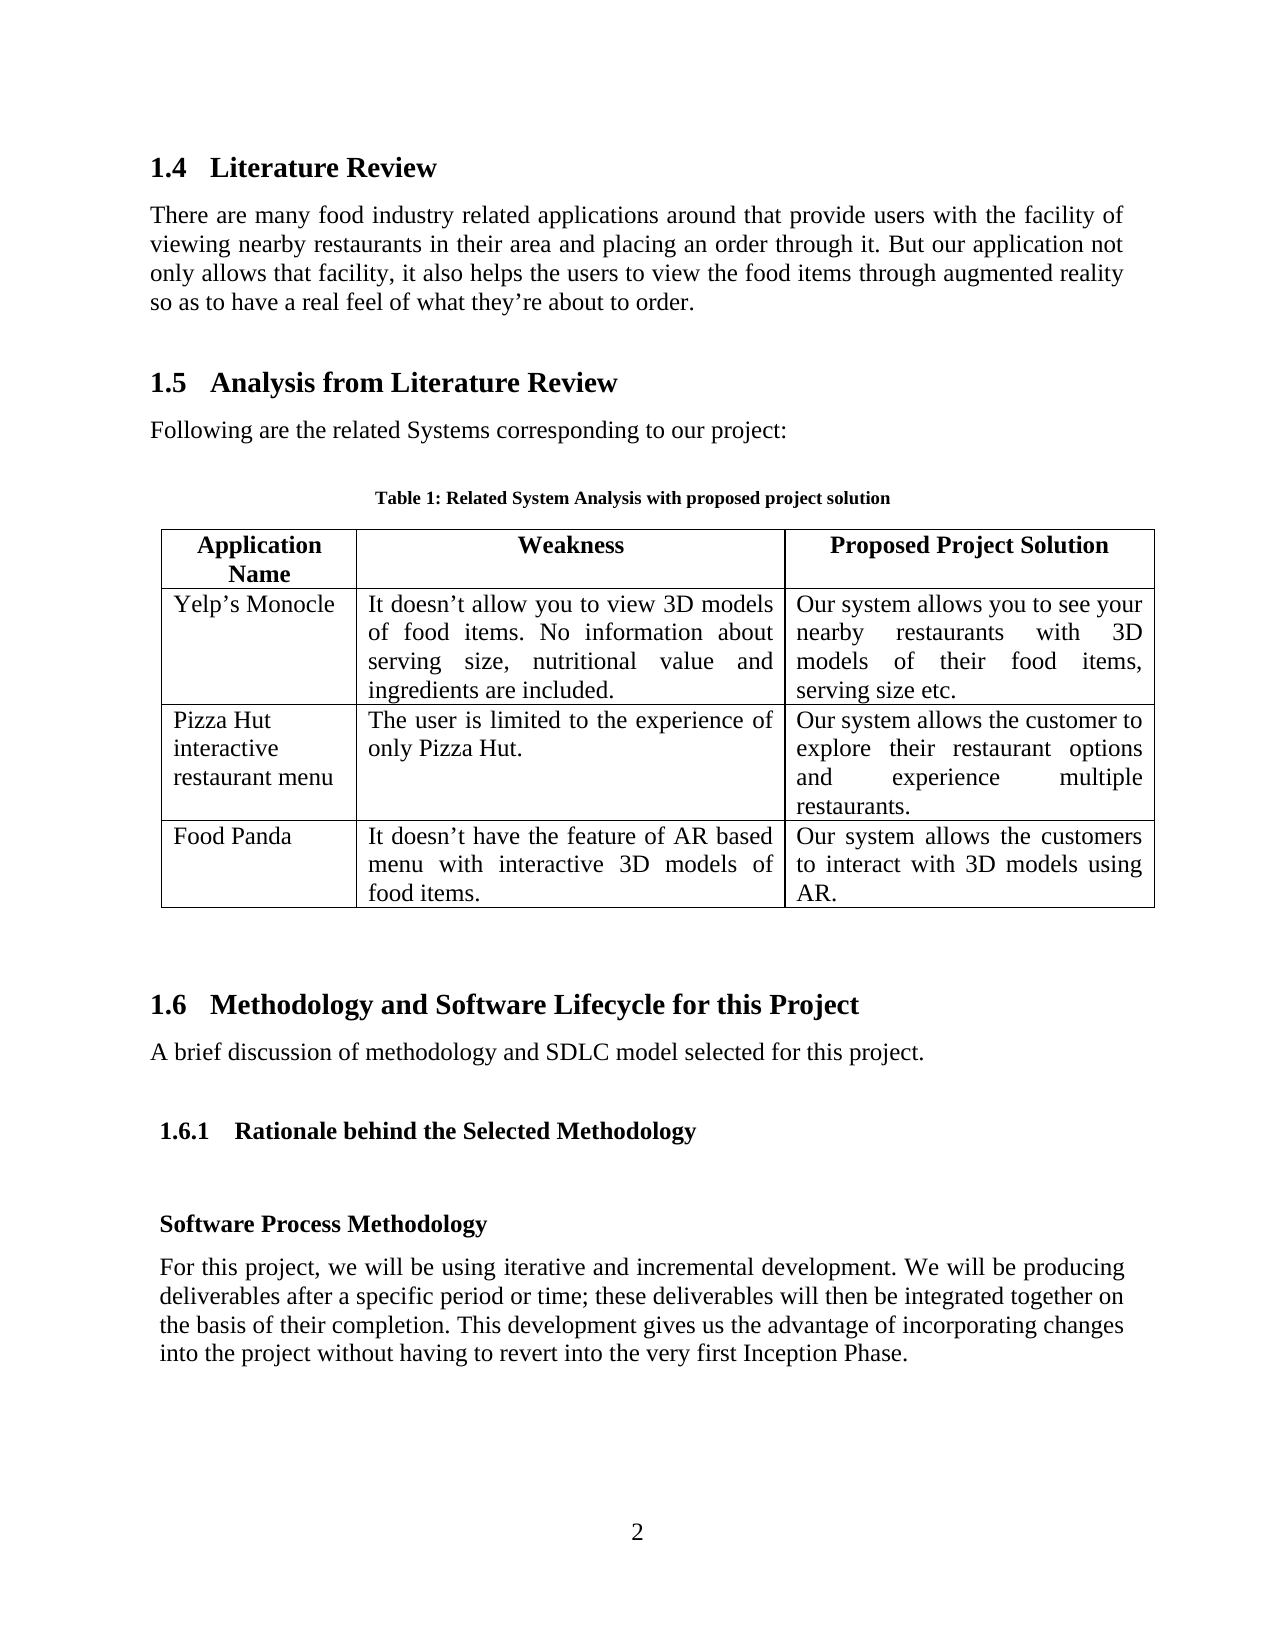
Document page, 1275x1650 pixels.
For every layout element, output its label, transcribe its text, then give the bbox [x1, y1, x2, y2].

table_cell Our system allows you to see your nearby restaurants with 3D models of their food items, serving size etc. [786, 589, 1154, 704]
subtitle Software Process Methodology [159, 1209, 1125, 1238]
table_cell Our system allows the customers to interact with 3D models using AR. [786, 821, 1154, 907]
table_header Proposed Project Solution [786, 530, 1154, 588]
table_cell It doesn’t allow you to view 3D models of food items. No information about serving size, nutritional value and ingredients are included. [357, 589, 784, 704]
table_header Application Name [162, 530, 356, 588]
table_cell Food Panda [162, 821, 356, 907]
subtitle Rationale behind the Selected Methodology [159, 1116, 1125, 1145]
table_cell It doesn’t have the feature of AR based menu with interactive 3D models of food items. [357, 821, 784, 907]
text Following are the related Systems corresponding to our project: [150, 416, 1125, 444]
table_cell Our system allows the customer to explore their restaurant options and experience multiple restaurants. [786, 705, 1154, 820]
table_cell Pizza Hut interactive restaurant menu [162, 705, 356, 820]
table_cell Yelp’s Monocle [162, 589, 356, 704]
subtitle Analysis from Literature Review [150, 365, 1125, 399]
table_header Weakness [357, 530, 784, 588]
text For this project, we will be using iterative and incremental development. We will be producing deliverables after a specific period or time; these deliverables will then be integrated together on the basis of their completion. This development gives us the advantage of incorporating changes into the project without having to revert into the very first Inception Phase. [159, 1252, 1125, 1367]
table_cell The user is limited to the experience of only Pizza Hut. [357, 705, 784, 820]
text A brief discussion of methodology and SDLC model selected for this project. [150, 1037, 1125, 1066]
text Table 1: Related System Analysis with proposed project solution [300, 487, 1125, 508]
subtitle Methodology and Software Lifecycle for this Project [150, 987, 1125, 1020]
text There are many food industry related applications around that provide users with the facility of viewing nearby restaurants in their area and placing an order through it. But our application not only allows that facility, it also helps the users to view the food items through augmented reality so as to have a real feel of what they’re about to order. [150, 200, 1125, 315]
subtitle Literature Review [150, 150, 1125, 183]
